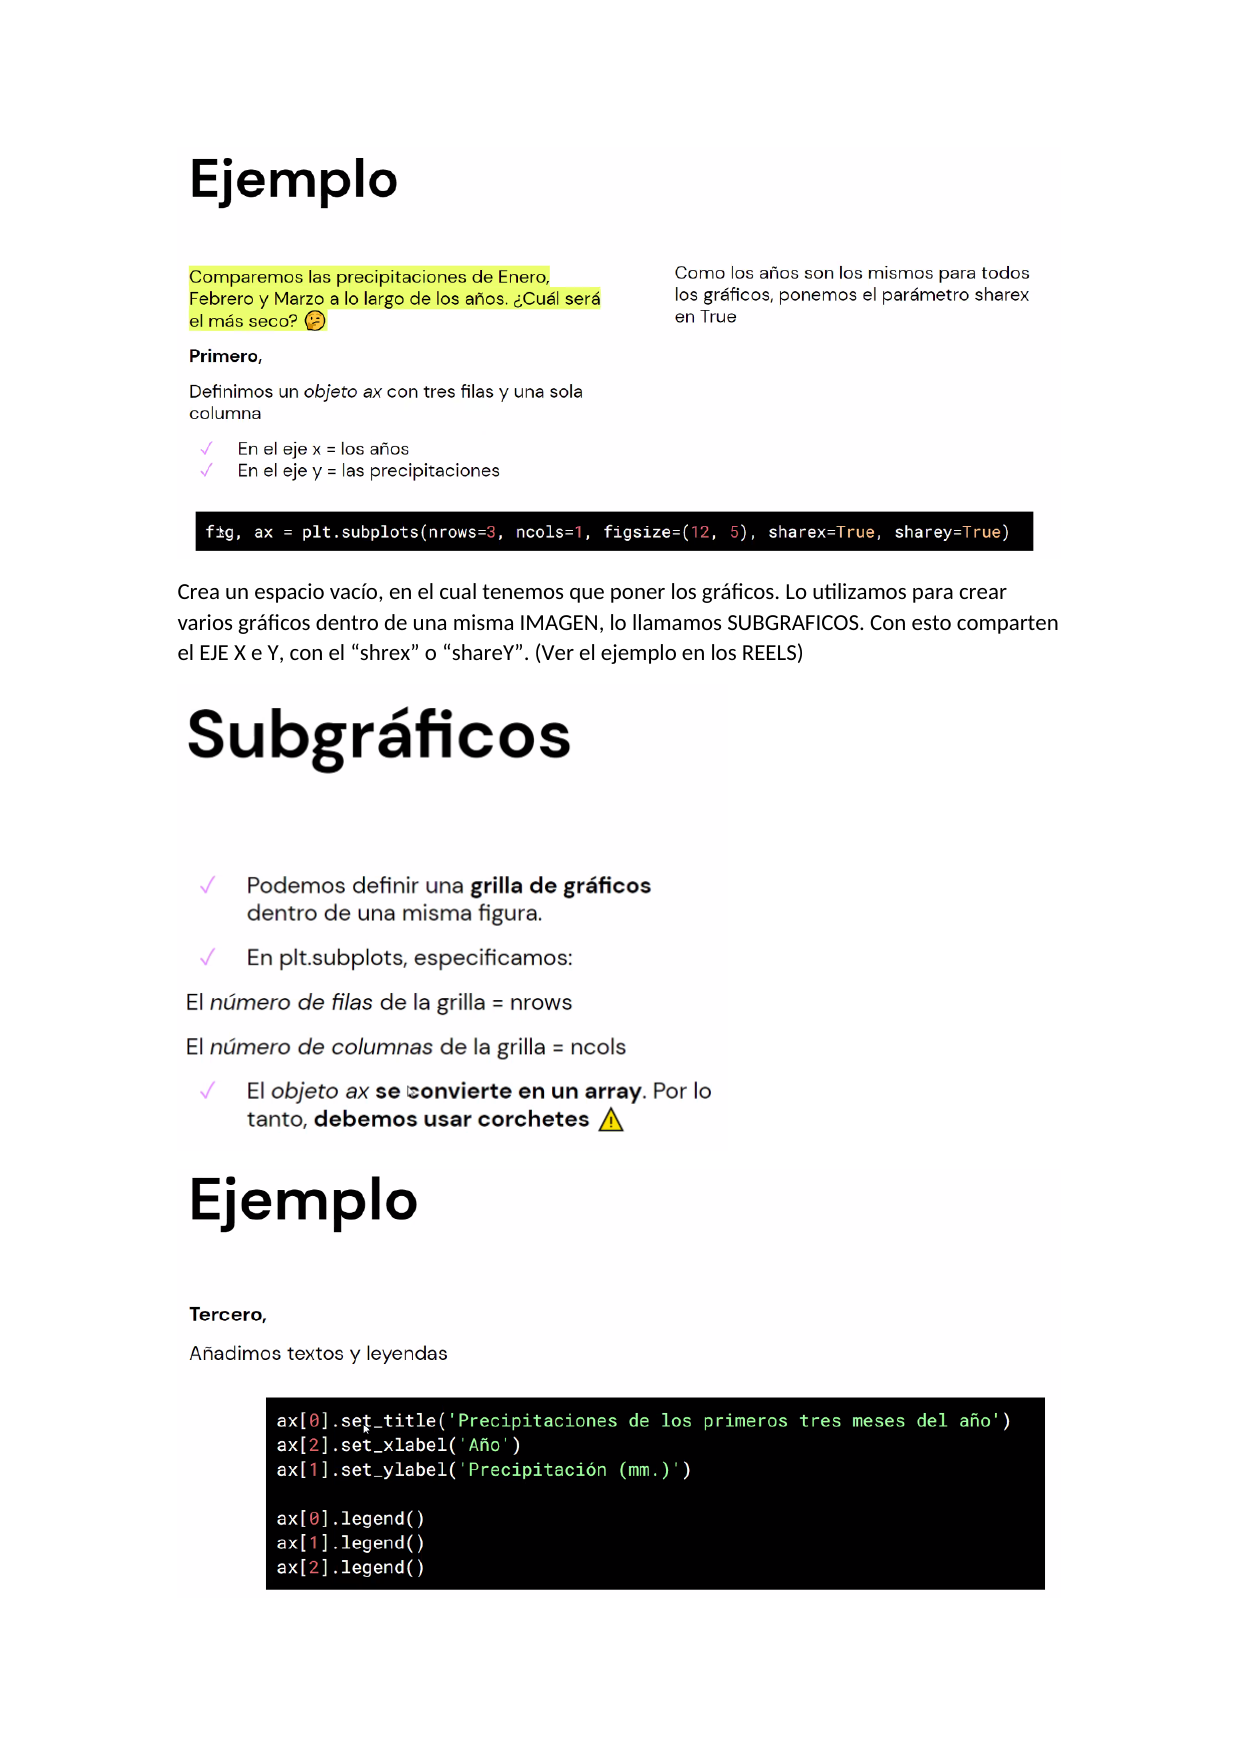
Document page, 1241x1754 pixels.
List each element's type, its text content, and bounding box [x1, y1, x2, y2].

text Crea un espacio vacío, en el cual tenemos que poner los gráficos. Lo utilizamos para crear varios gráficos dentro de una misma IMAGEN, lo llamamos SUBGRAFICOS. Con esto comparten el EJE X e Y, con el “shrex” o “shareY”. (Ver el ejemplo en los REELS) [177, 577, 1063, 666]
picture [177, 684, 729, 1151]
picture [177, 1169, 1062, 1598]
picture [177, 147, 1062, 559]
